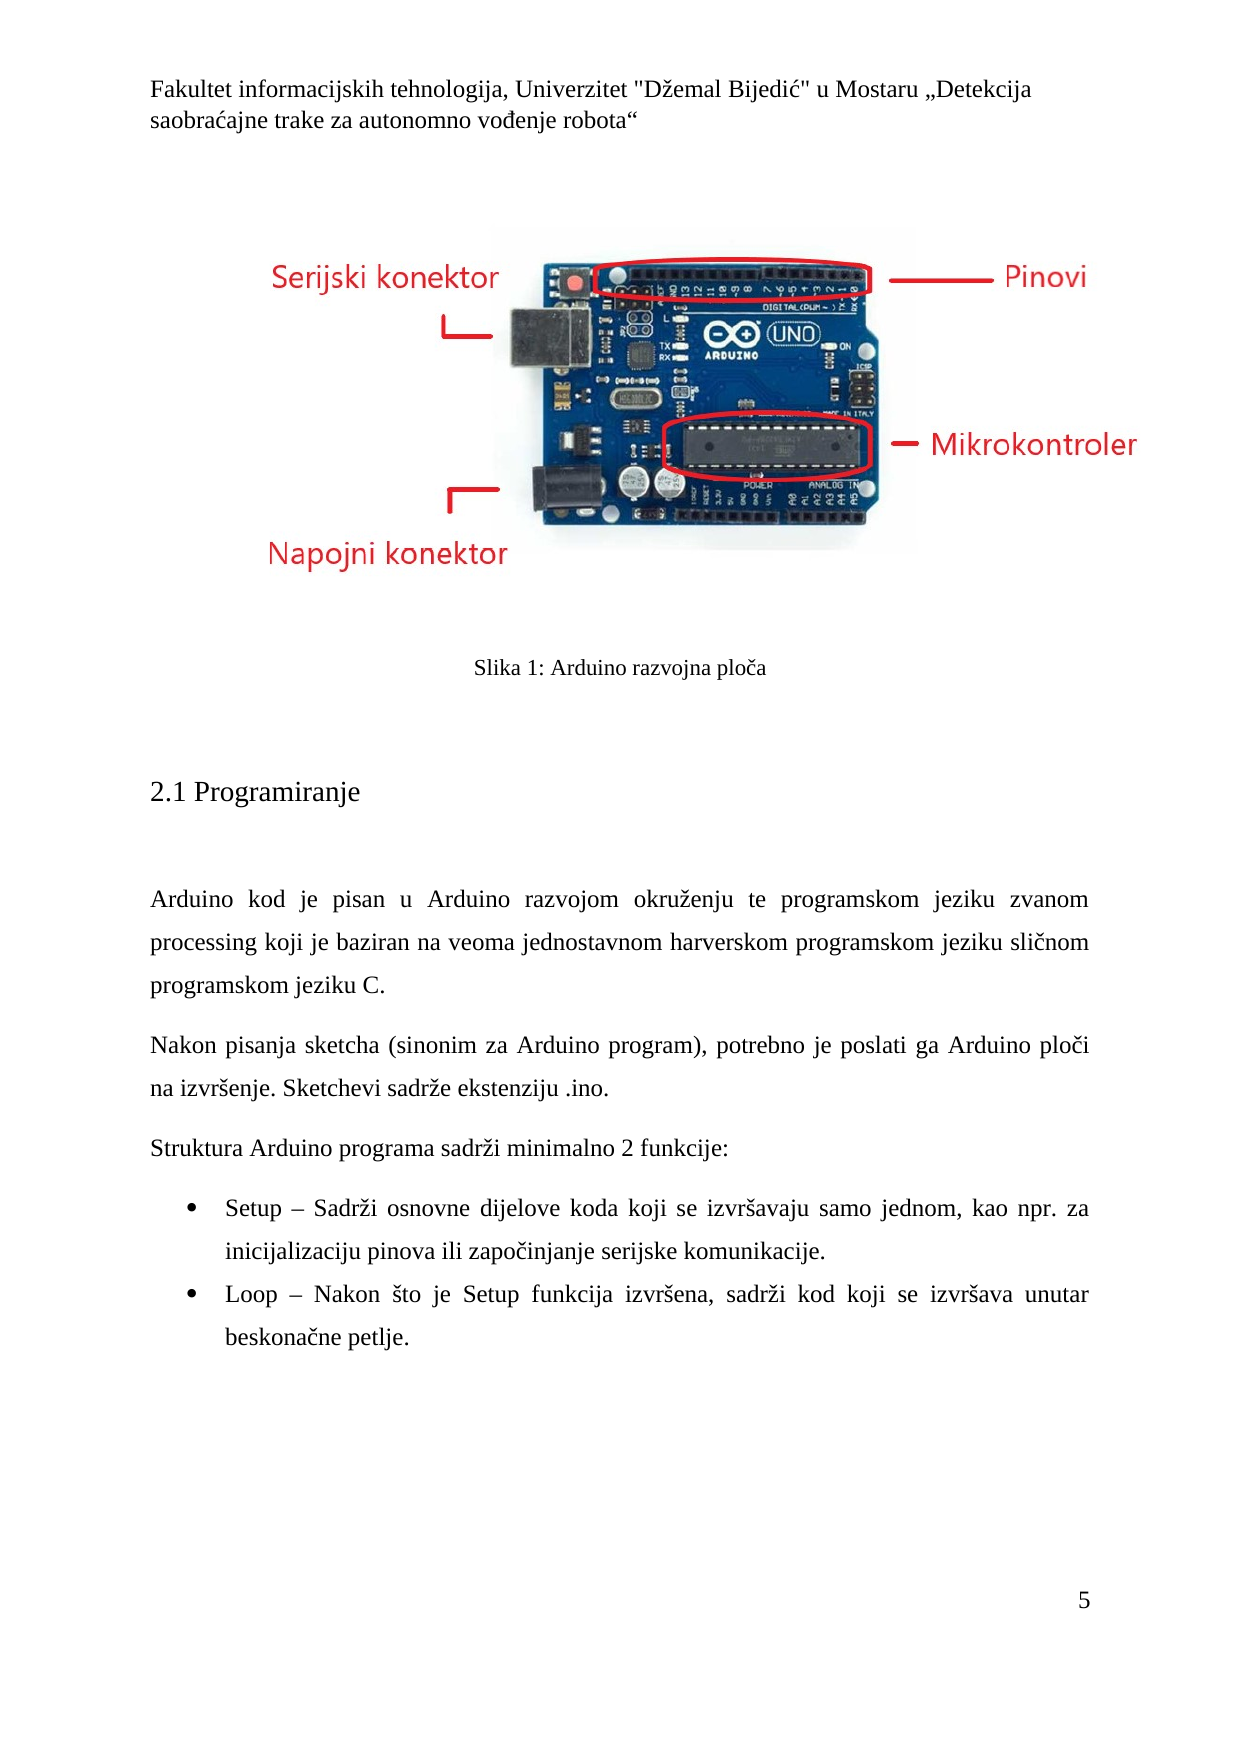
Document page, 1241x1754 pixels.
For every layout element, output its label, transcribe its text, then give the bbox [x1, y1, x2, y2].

text Nakon pisanja sketcha (sinonim za Arduino program), potrebno je poslati ga Arduino ploči na izvršenje. Sketchevi sadrže ekstenziju .ino. [150, 1030, 1090, 1102]
text Arduino kod je pisan u Arduino razvojom okruženju te programskom jeziku zvanom processing koji je baziran na veoma jednostavnom harverskom programskom jeziku sličnom programskom jeziku C. [150, 884, 1090, 999]
subtitle 2.1 Programiranje [150, 774, 1090, 807]
text Struktura Arduino programa sadrži minimalno 2 funkcije: [150, 1133, 1090, 1162]
picture [225, 200, 1141, 623]
list Setup – Sadrži osnovne dijelove koda koji se izvršavaju samo jednom, kao npr. za inicijalizaciju pinova ili započinjanje serijske komunikacije. [187, 1193, 1090, 1264]
text Slika 1: Arduino razvojna ploča [150, 654, 1090, 680]
list Loop – Nakon što je Setup funkcija izvršena, sadrži kod koji se izvršava unutar beskonačne petlje. [187, 1279, 1090, 1351]
